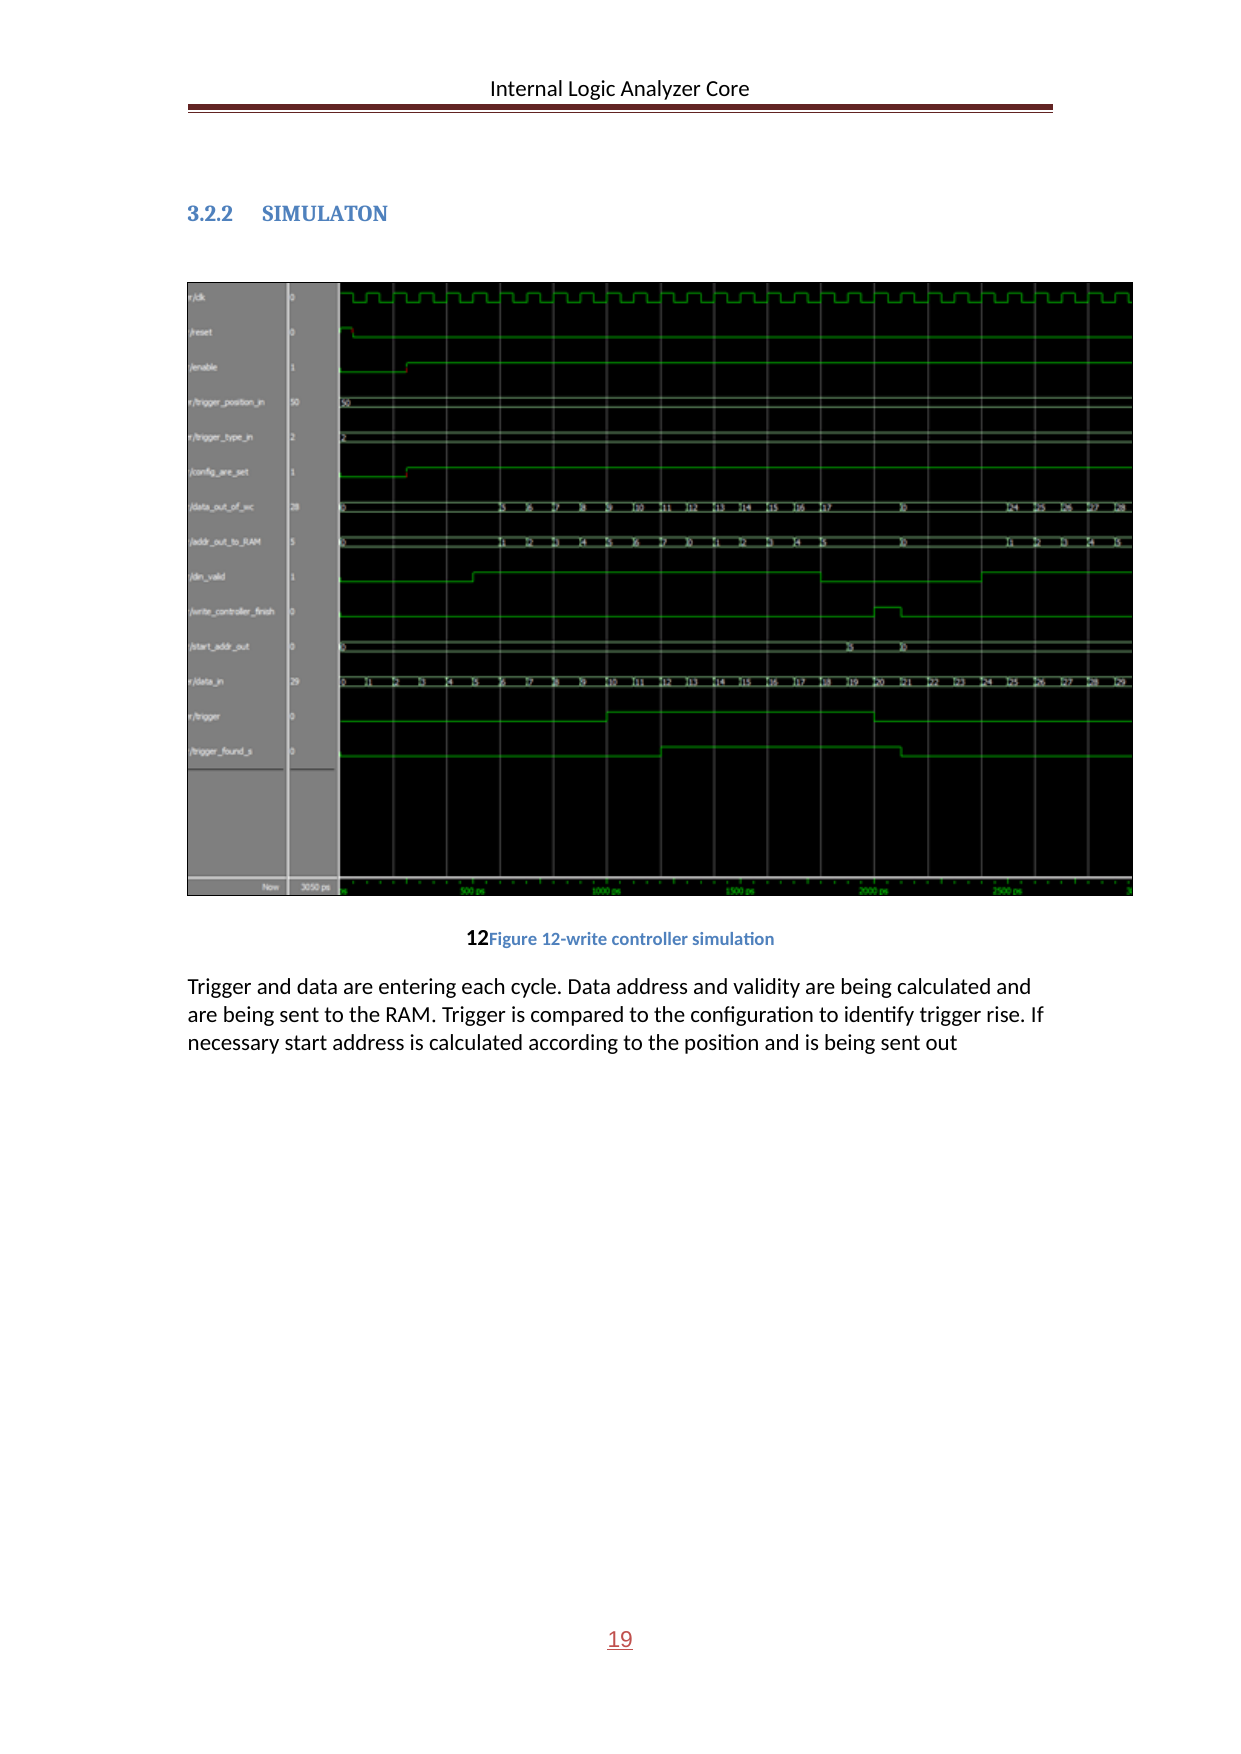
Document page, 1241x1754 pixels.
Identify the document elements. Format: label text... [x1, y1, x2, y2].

text 12Figure 12-write controller simulation [187, 923, 1053, 951]
subtitle 3.2.2 SIMULATON [187, 201, 1053, 227]
text Trigger and data are entering each cycle. Data address and validity are being calculated and are being sent to the RAM. Trigger is compared to the configuration to identify trigger rise. If necessary start address is calculated according to the position and is being sent out [187, 972, 1053, 1056]
picture [188, 283, 1132, 895]
